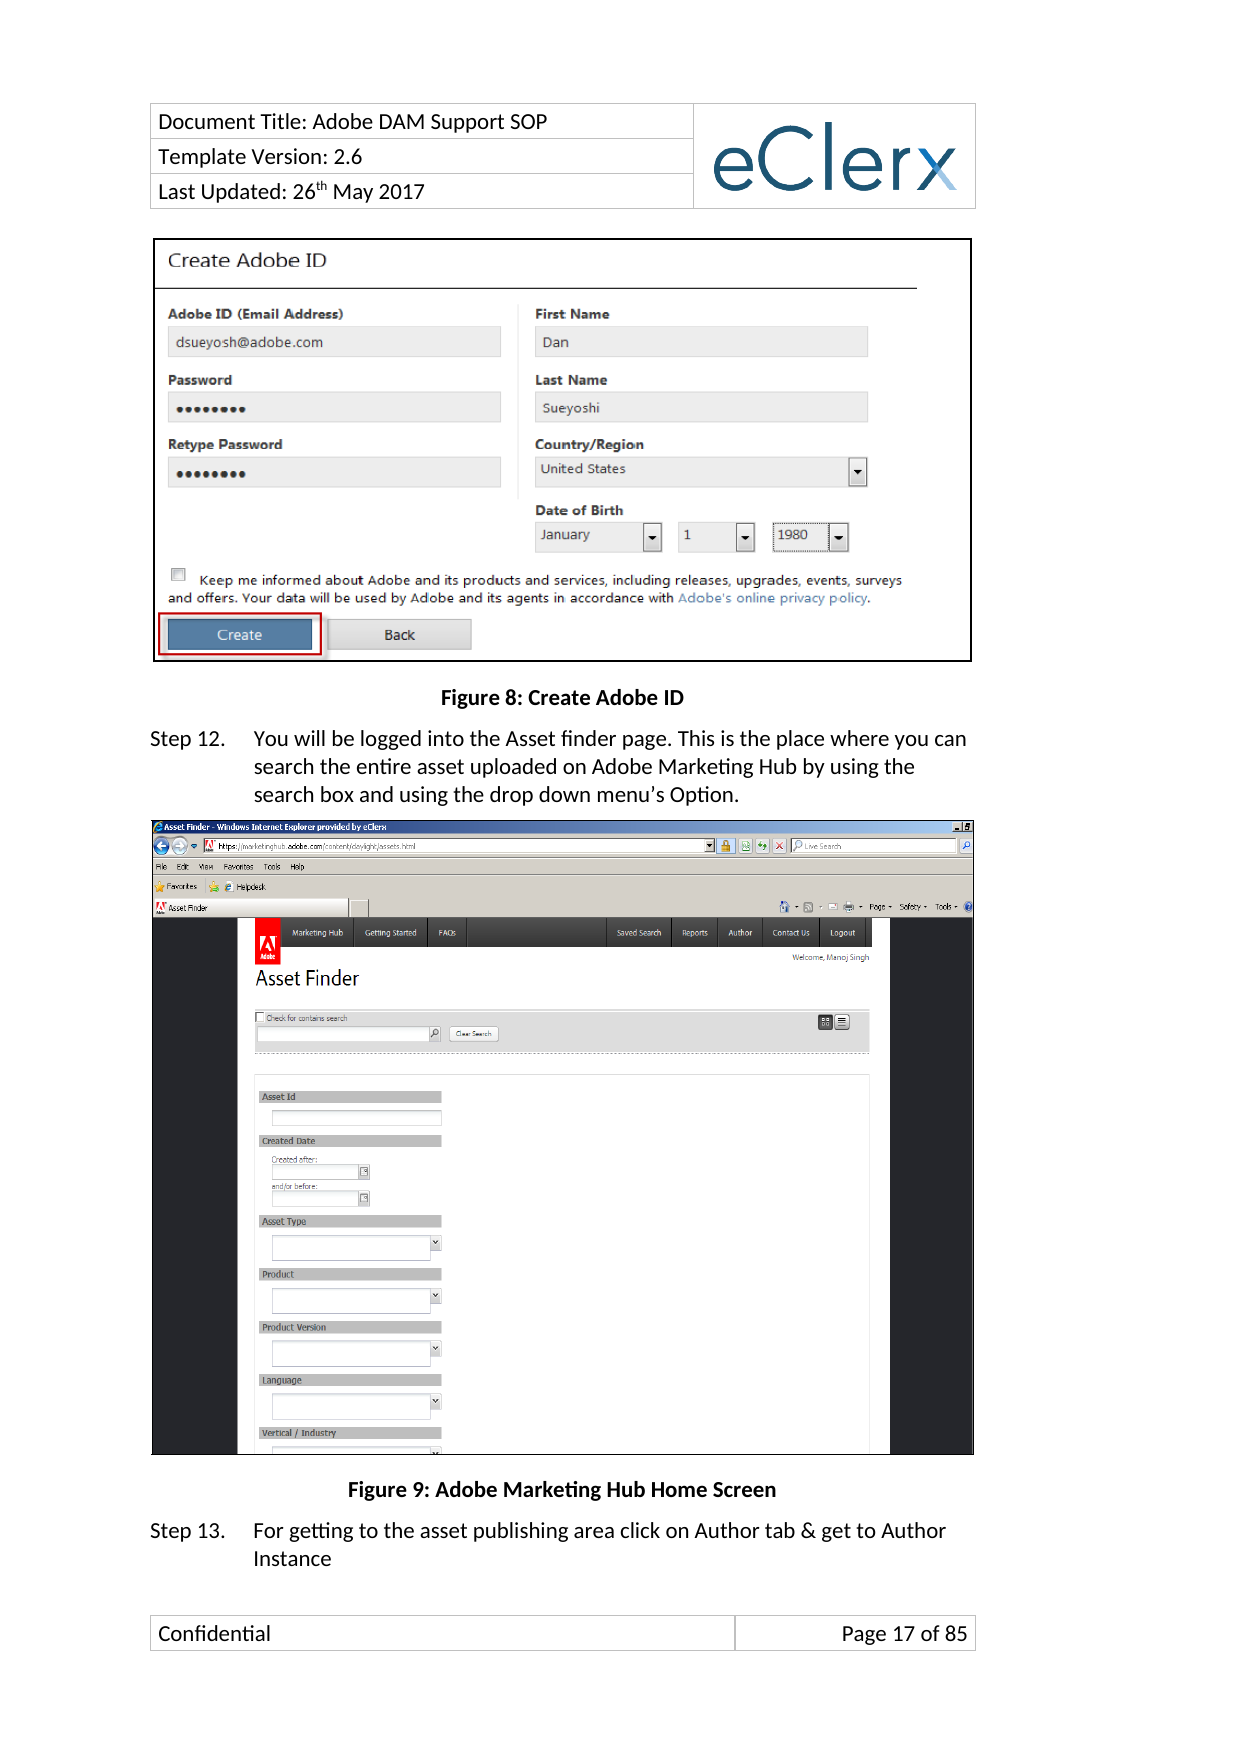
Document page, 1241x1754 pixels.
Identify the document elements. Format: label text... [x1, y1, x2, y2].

list You will be logged into the Asset finder page. This is the place where you can search the entire asset uploaded on Adobe Marketing Hub by using the search box and using the drop down menu’s Option. [150, 724, 975, 808]
picture [711, 108, 958, 204]
list For getting to the asset publishing area click on Author tab & get to Author Instance [150, 1516, 975, 1572]
picture [155, 240, 970, 660]
text Figure 9: Adobe Marketing Hub Home Screen [150, 1476, 975, 1503]
picture [153, 821, 973, 1454]
text Figure 8: Create Adobe ID [150, 683, 975, 711]
